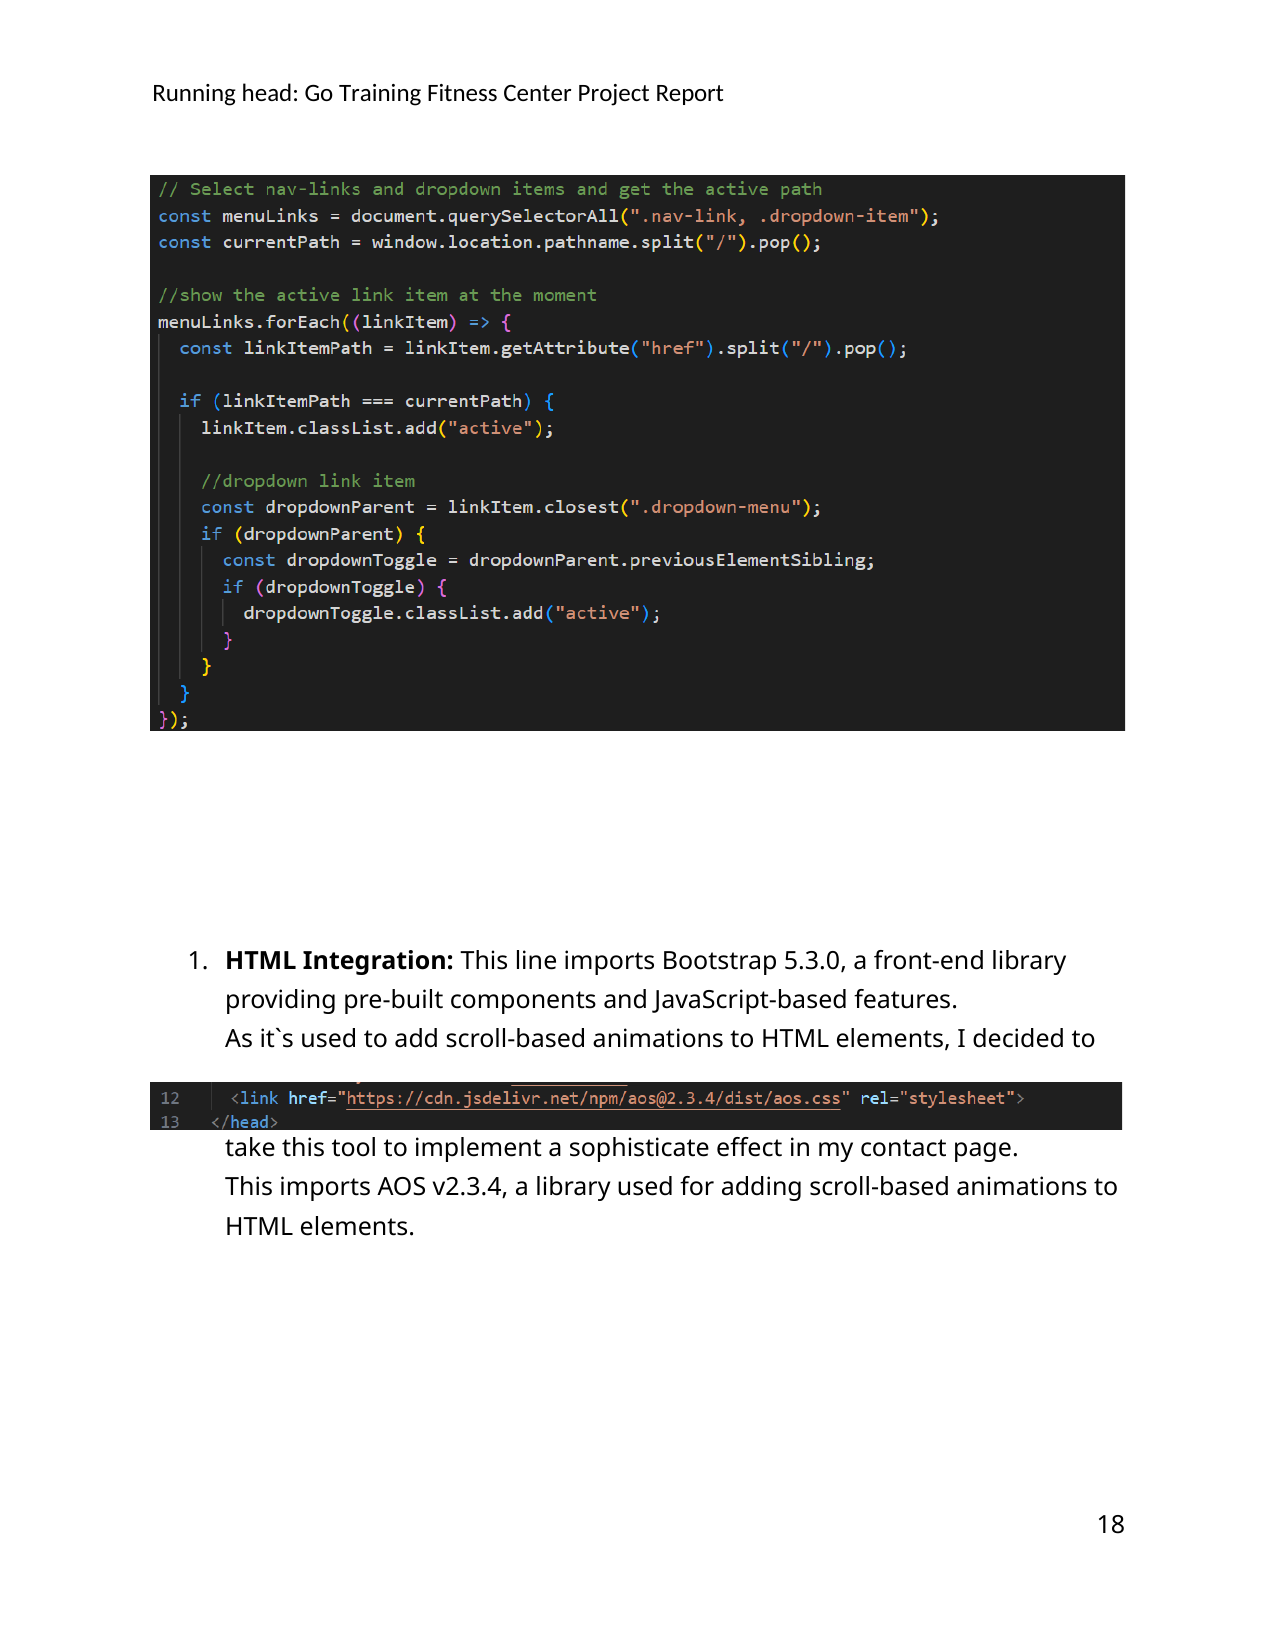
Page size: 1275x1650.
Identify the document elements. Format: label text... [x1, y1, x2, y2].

picture [150, 1082, 1123, 1130]
list This imports AOS v2.3.4, a library used for adding scroll-based animations to HTML elements. [225, 1169, 1125, 1242]
list HTML Integration: This line imports Bootstrap 5.3.0, a front-end library providing pre-built components and JavaScript-based features. As it`s used to add scroll-based animations to HTML elements, I decided to take this tool to implement a sophisticate effect in my contact page. [187, 942, 1125, 1164]
picture [150, 175, 1125, 731]
